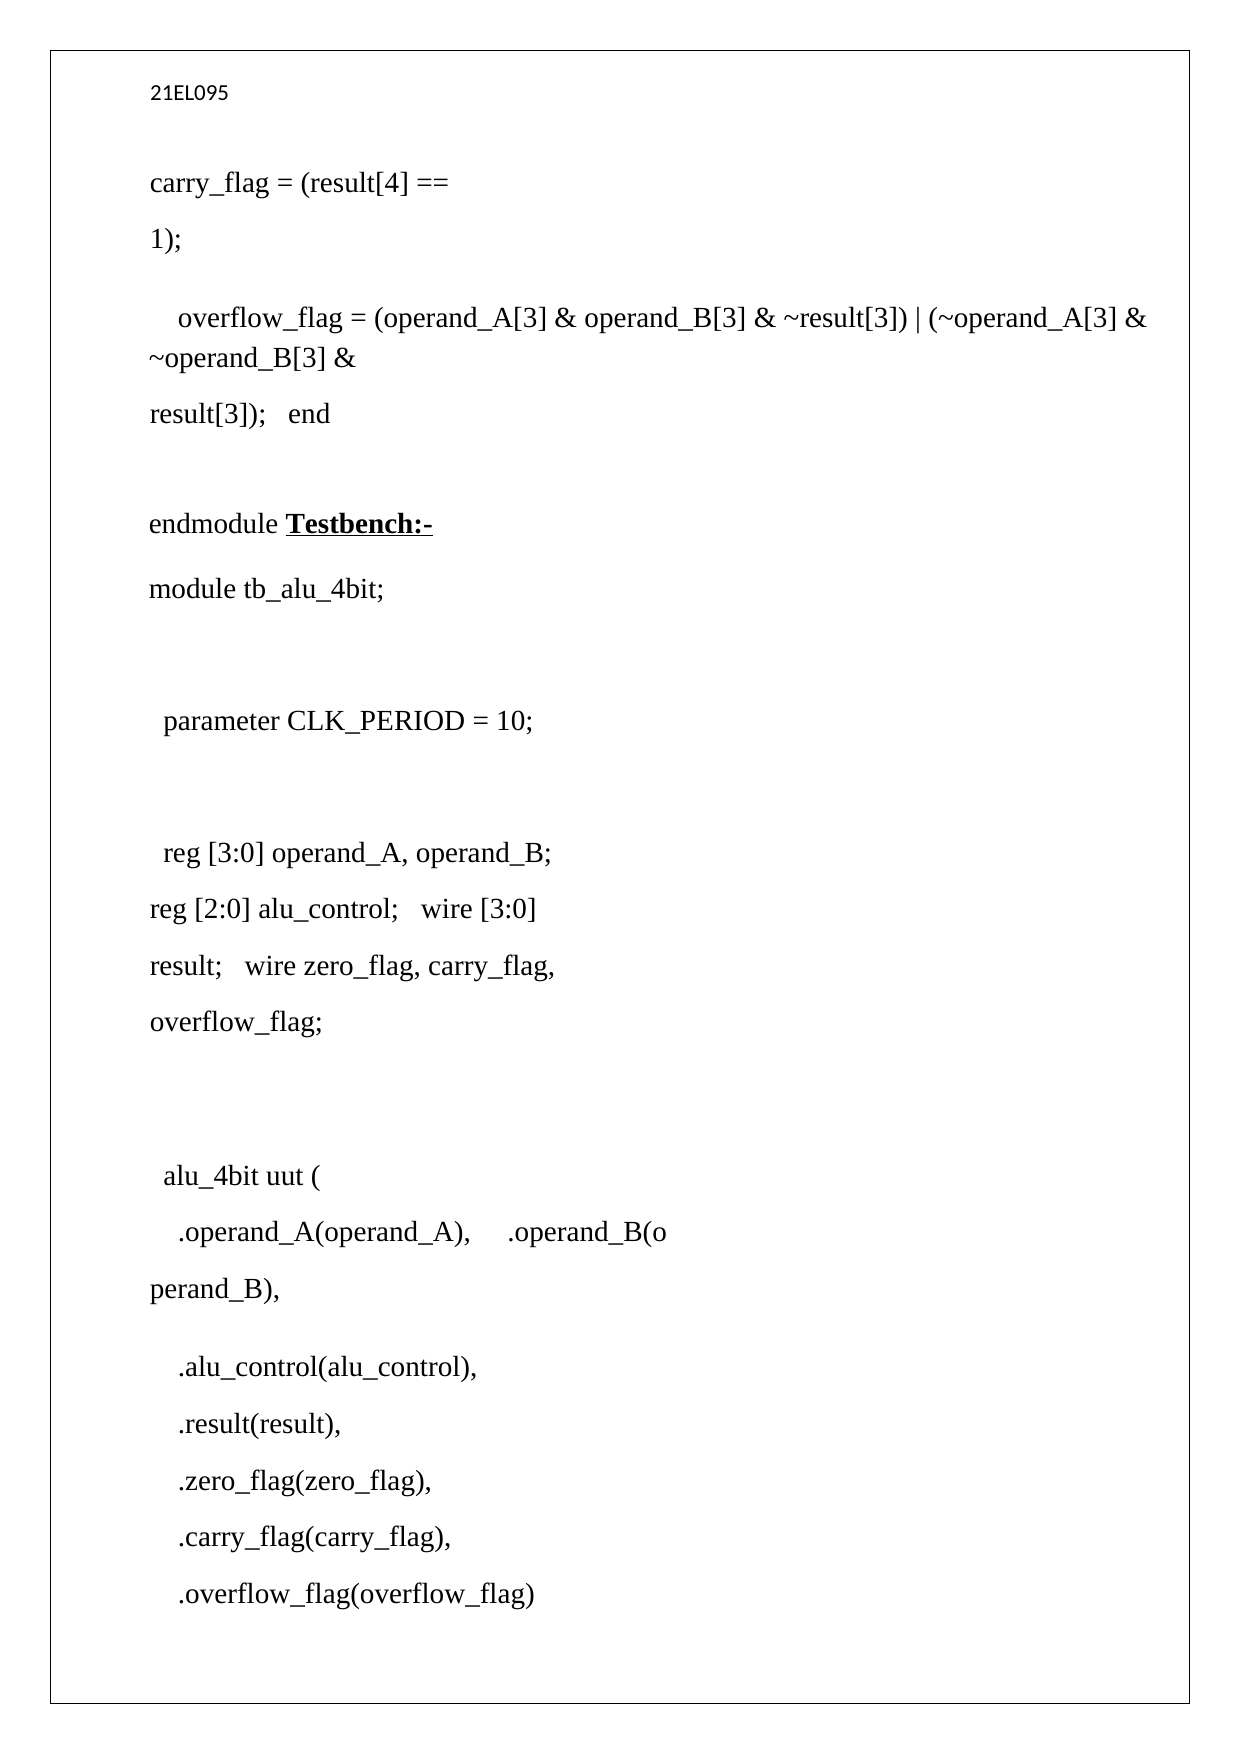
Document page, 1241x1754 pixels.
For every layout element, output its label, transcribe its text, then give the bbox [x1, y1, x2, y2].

text reg [3:0] operand_A, operand_B; reg [2:0] alu_control; wire [3:0] result; wire zero_flag, carry_flag, overflow_flag; [148, 835, 581, 1037]
text .alu_control(alu_control), [148, 1349, 1184, 1383]
text overflow_flag = (operand_A[3] & operand_B[3] & ~result[3]) | (~operand_A[3] & [148, 300, 1184, 333]
text alu_4bit uut ( [148, 1158, 1184, 1191]
text .zero_flag(zero_flag), [148, 1463, 1184, 1496]
text .carry_flag(carry_flag), [148, 1519, 1184, 1553]
text .result(result), [148, 1406, 1184, 1440]
text ~operand_B[3] & result[3]); end [148, 340, 474, 430]
text .overflow_flag(overflow_flag) [148, 1576, 1184, 1610]
text endmodule Testbench:- [148, 506, 451, 539]
text module tb_alu_4bit; [148, 571, 1184, 605]
text .operand_A(operand_A), .operand_B(operand_B), [148, 1214, 680, 1304]
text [148, 165, 459, 254]
text parameter CLK_PERIOD = 10; [148, 703, 1184, 737]
